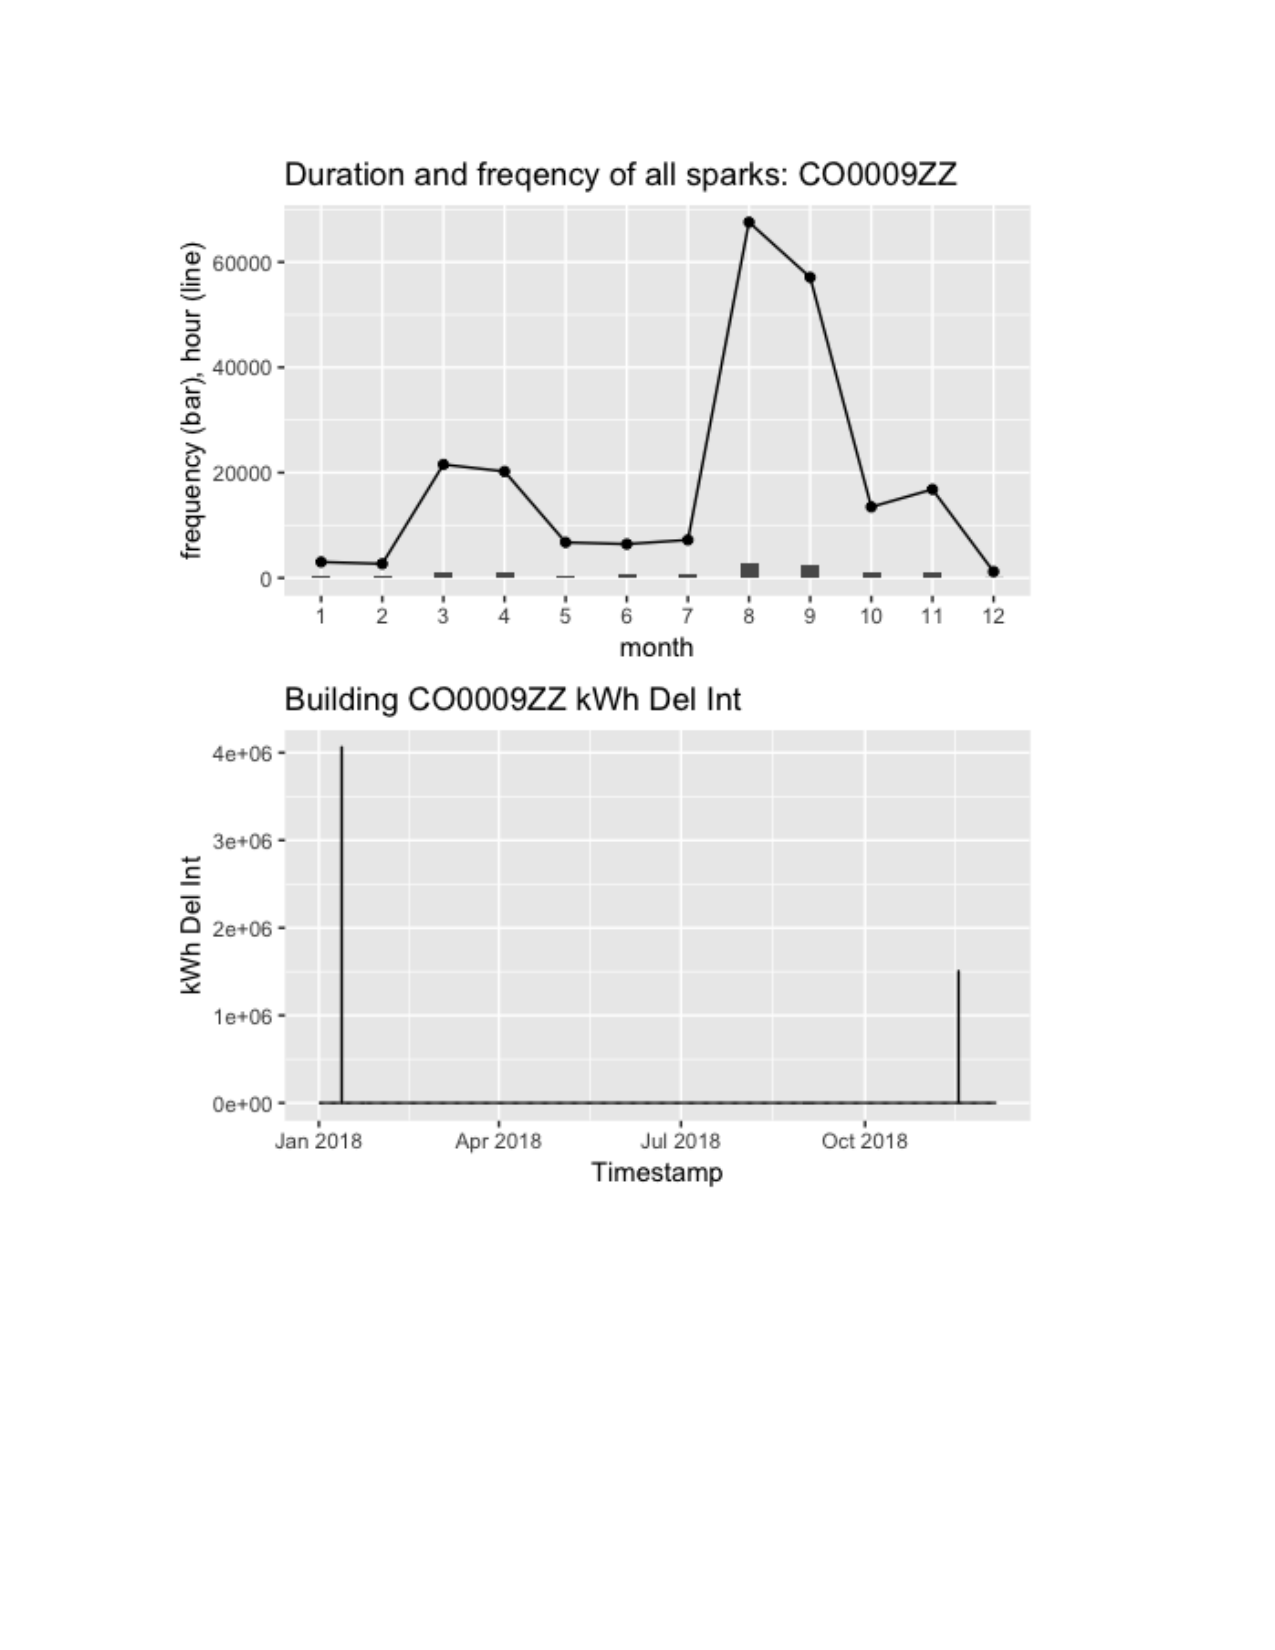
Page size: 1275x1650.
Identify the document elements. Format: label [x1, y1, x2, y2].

picture [168, 150, 1044, 1200]
